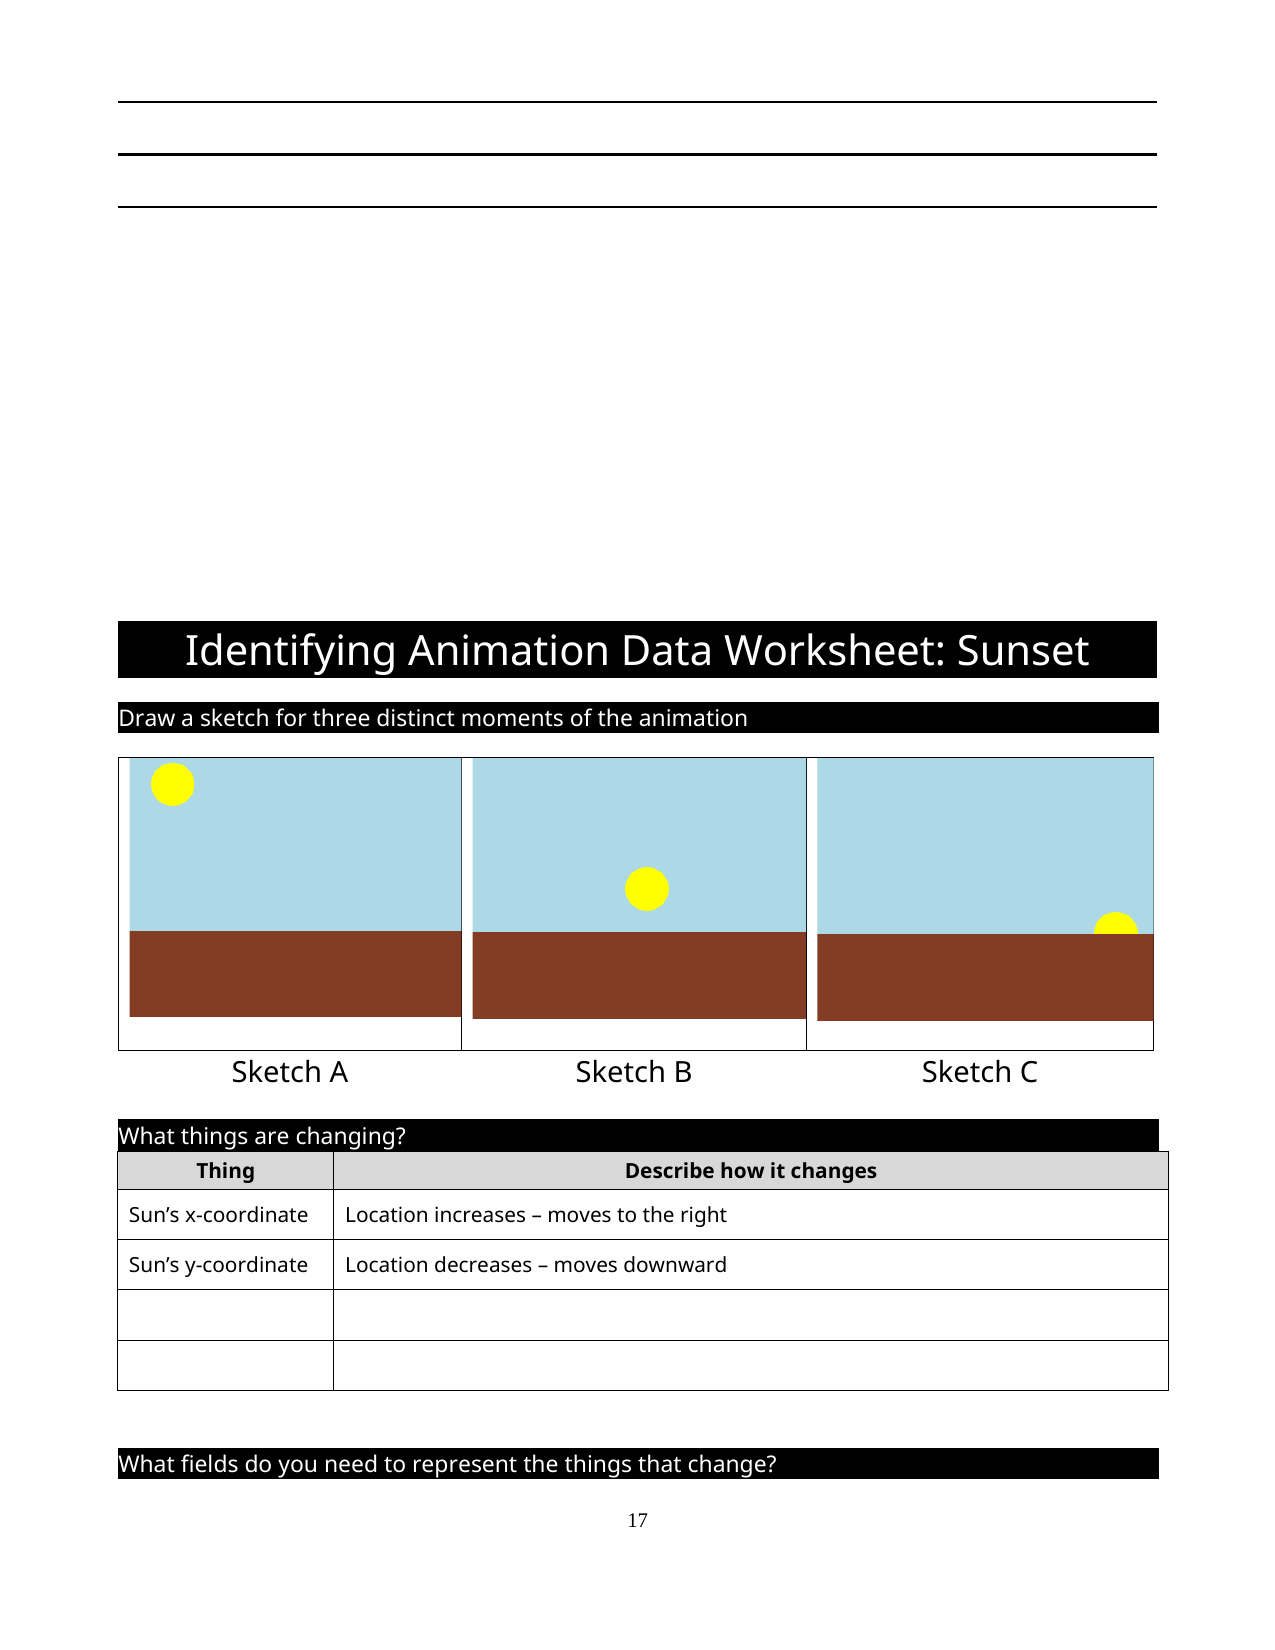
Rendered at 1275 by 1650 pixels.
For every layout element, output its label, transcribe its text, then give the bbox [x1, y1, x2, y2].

table_header Thing [118, 1152, 333, 1189]
subtitle What things are changing? [118, 1119, 1159, 1151]
table_header [462, 758, 806, 1050]
table_cell Sketch A [118, 1051, 461, 1091]
table_cell Sun’s y-coordinate [118, 1240, 333, 1289]
table_cell Location decreases – moves downward [334, 1240, 1168, 1289]
table_cell [118, 1341, 333, 1390]
table_header [119, 758, 461, 1050]
table_cell [334, 1290, 1168, 1339]
table_cell Sketch B [461, 1051, 806, 1091]
picture [129, 758, 462, 1017]
picture [817, 758, 1154, 1021]
table_header [807, 758, 1153, 1050]
table_cell Sketch C [806, 1051, 1153, 1091]
picture [472, 758, 807, 1019]
subtitle Identifying Animation Data Worksheet: Sunset [118, 621, 1157, 678]
subtitle What fields do you need to represent the things that change? [118, 1448, 1159, 1479]
table_header Describe how it changes [334, 1152, 1168, 1189]
table_cell Location increases – moves to the right [334, 1190, 1168, 1239]
table_cell [334, 1341, 1168, 1390]
subtitle Draw a sketch for three distinct moments of the animation [118, 702, 1159, 733]
table_cell [118, 1290, 333, 1339]
table_cell Sun’s x-coordinate [118, 1190, 333, 1239]
